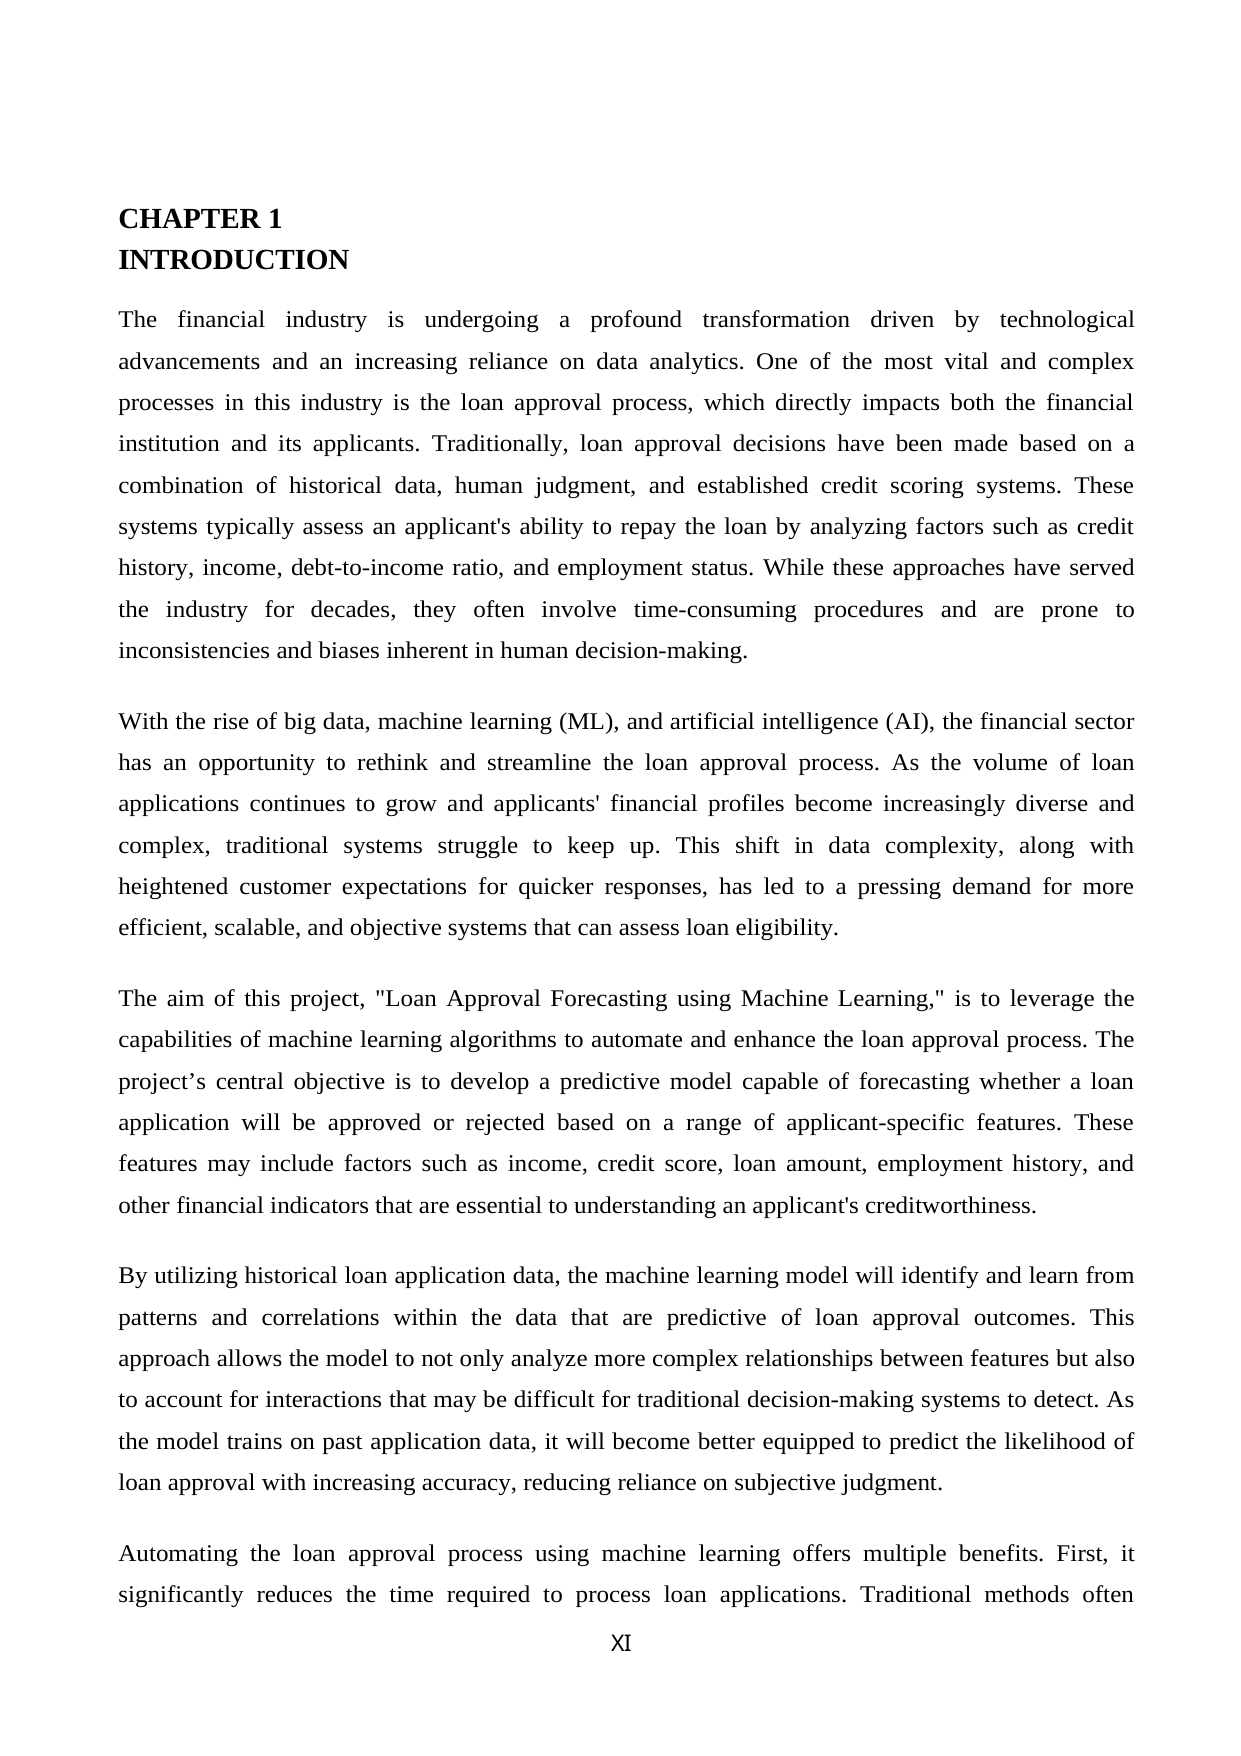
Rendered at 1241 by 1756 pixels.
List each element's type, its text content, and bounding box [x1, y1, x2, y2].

text The aim of this project, "Loan Approval Forecasting using Machine Learning," is to leverage the capabilities of machine learning algorithms to automate and enhance the loan approval process. The project’s central objective is to develop a predictive model capable of forecasting whether a loan application will be approved or rejected based on a range of applicant-specific features. These features may include factors such as income, credit score, loan amount, employment history, and other financial indicators that are essential to understanding an applicant's creditworthiness. [118, 984, 1136, 1218]
text By utilizing historical loan application data, the machine learning model will identify and learn from patterns and correlations within the data that are predictive of loan approval outcomes. This approach allows the model to not only analyze more complex relationships between features but also to account for interactions that may be difficult for traditional decision-making systems to detect. As the model trains on past application data, it will become better equipped to predict the likelihood of loan approval with increasing accuracy, reducing reliance on subjective judgment. [118, 1261, 1136, 1496]
text INTRODUCTION [118, 243, 1136, 276]
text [118, 1538, 1136, 1607]
text With the rise of big data, machine learning (ML), and artificial intelligence (AI), the financial sector has an opportunity to rethink and streamline the loan approval process. As the volume of loan applications continues to grow and applicants' financial profiles become increasingly diverse and complex, traditional systems struggle to keep up. This shift in data complexity, along with heightened customer expectations for quicker responses, has led to a pressing demand for more efficient, scalable, and objective systems that can assess loan eligibility. [118, 707, 1136, 941]
text The financial industry is undergoing a profound transformation driven by technological advancements and an increasing reliance on data analytics. One of the most vital and complex processes in this industry is the loan approval process, which directly impacts both the financial institution and its applicants. Traditionally, loan approval decisions have been made based on a combination of historical data, human judgment, and established credit scoring systems. These systems typically assess an applicant's ability to repay the loan by analyzing factors such as credit history, income, debt-to-income ratio, and employment status. While these approaches have served the industry for decades, they often involve time-consuming procedures and are prone to inconsistencies and biases inherent in human decision-making. [118, 305, 1136, 664]
text CHAPTER 1 [118, 202, 1136, 235]
